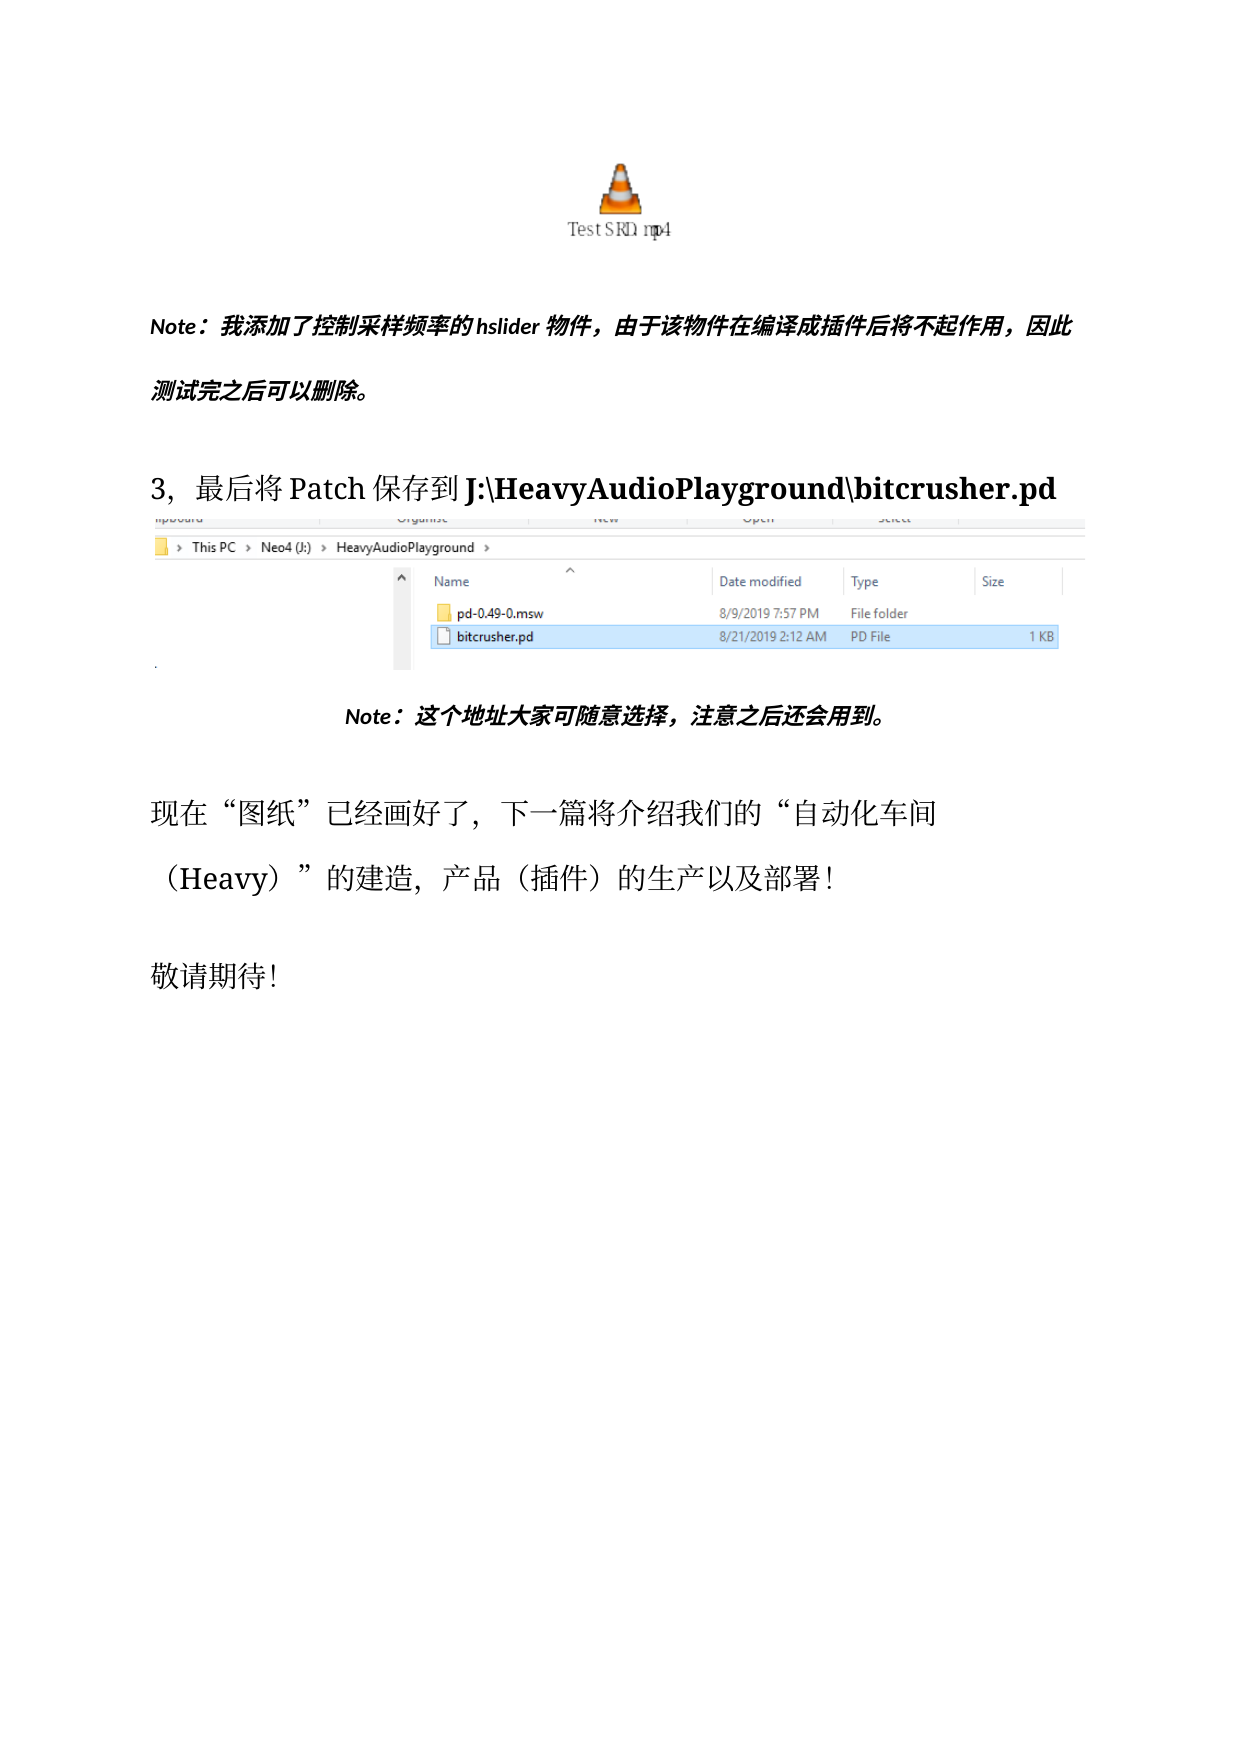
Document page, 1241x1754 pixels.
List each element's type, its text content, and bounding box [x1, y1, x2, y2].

picture [155, 519, 1085, 670]
text 敬请期待！ [150, 942, 1090, 1007]
text 3，最后将Patch保存到J:\HeavyAudioPlayground\bitcrusher.pd [150, 454, 1090, 519]
text Note：我添加了控制采样频率的hslider物件，由于该物件在编译成插件后将不起作用，因此测试完之后可以删除。 [150, 292, 1090, 422]
text 现在“图纸”已经画好了，下一篇将介绍我们的“自动化车间（Heavy）”的建造，产品（插件）的生产以及部署！ [150, 779, 1090, 909]
text Note：这个地址大家可随意选择，注意之后还会用到。 [150, 682, 1090, 747]
